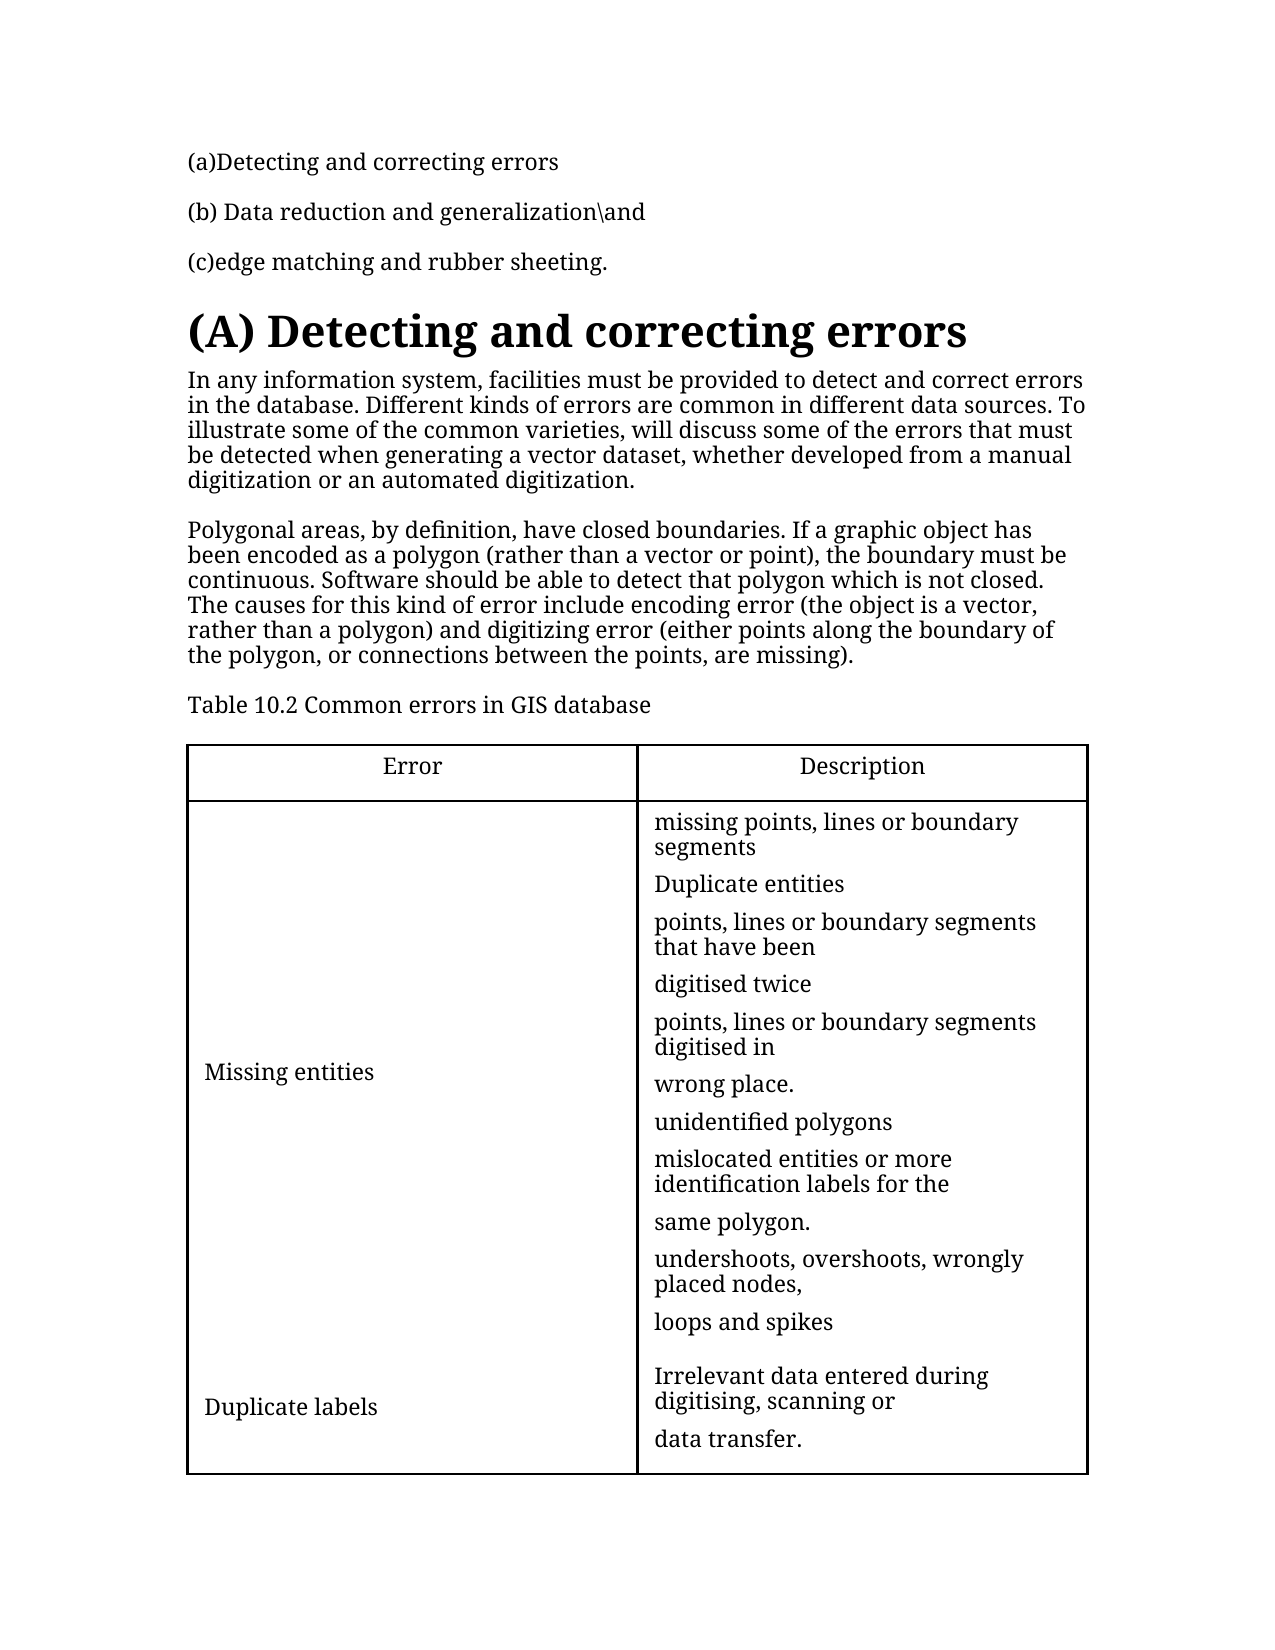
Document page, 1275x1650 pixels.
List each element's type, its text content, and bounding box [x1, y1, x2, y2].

text Table 10.2 Common errors in GIS database [187, 694, 1087, 719]
table_header Error [189, 746, 636, 800]
text (b) Data reduction and generalization\and [187, 200, 1087, 225]
text In any information system, facilities must be provided to detect and correct errors in the database. Different kinds of errors are common in different data sources. To illustrate some of the common varieties, will discuss some of the errors that must be detected when generating a vector dataset, whether developed from a manual digitization or an automated digitization. [187, 369, 1087, 494]
text (A) Detecting and correcting errors [187, 312, 1087, 356]
table_cell missing points, lines or boundary segments Duplicate entities points, lines or boundary segments that have been digitised twice points, lines or boundary segments digitised in wrong place. unidentified polygons mislocated entities or more identification labels for the same polygon. undershoots, overshoots, wrongly placed nodes, loops and spikes [639, 802, 1086, 1356]
text Polygonal areas, by definition, have closed boundaries. If a graphic object has been encoded as a polygon (rather than a vector or point), the boundary must be continuous. Software should be able to detect that polygon which is not closed. The causes for this kind of error include encoding error (the object is a vector, rather than a polygon) and digitizing error (either points along the boundary of the polygon, or connections between the points, are missing). [187, 519, 1087, 669]
text (a)Detecting and correcting errors [187, 150, 1087, 175]
text (c)edge matching and rubber sheeting. [187, 250, 1087, 275]
table_cell Irrelevant data entered during digitising, scanning or data transfer. [639, 1356, 1086, 1473]
table_cell Missing entities [189, 802, 636, 1356]
table_header Description [639, 746, 1086, 800]
table_cell Duplicate labels [189, 1356, 636, 1473]
